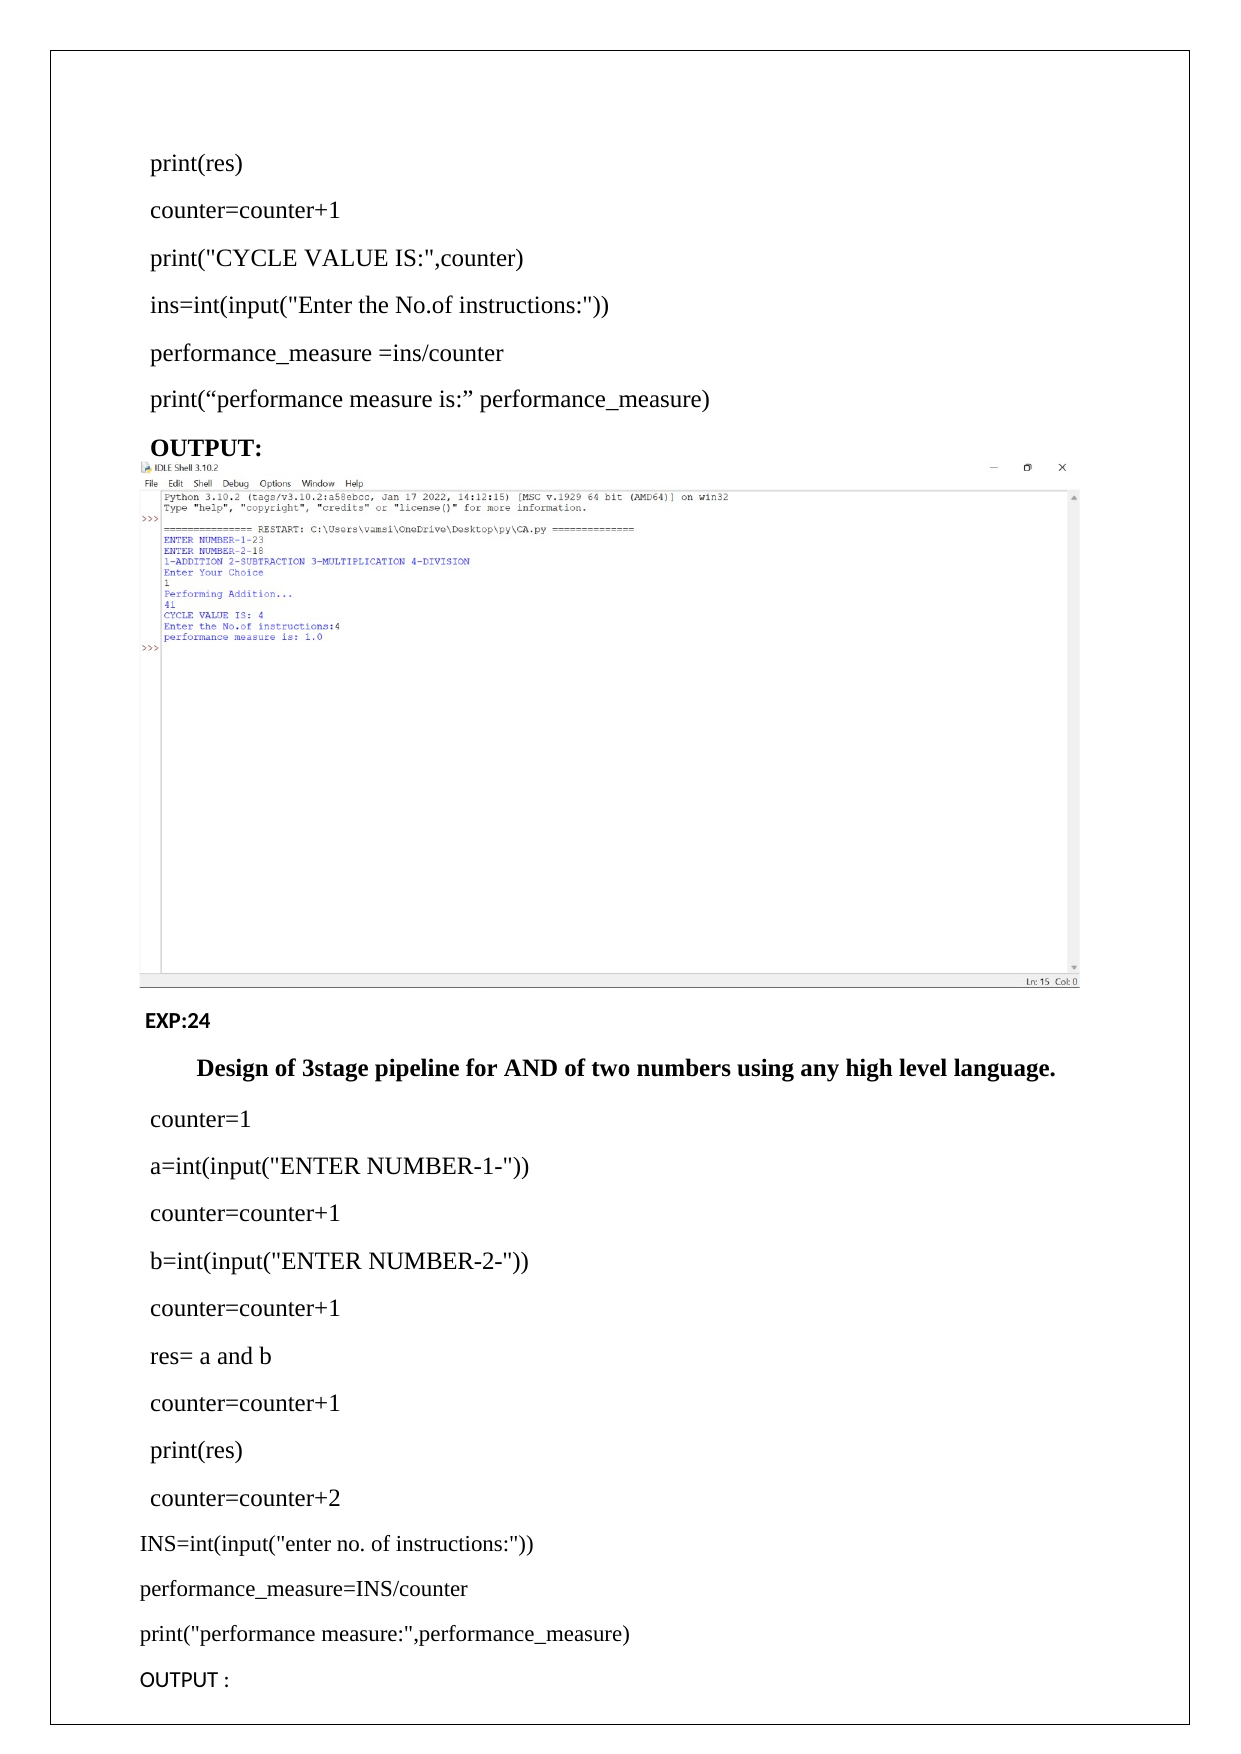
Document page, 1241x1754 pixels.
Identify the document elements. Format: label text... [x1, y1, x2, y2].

text counter=1 [150, 1104, 1103, 1132]
text res= a and b counter=counter+1 print(res) counter=counter+2 [150, 1341, 342, 1512]
subtitle OUTPUT: [150, 433, 1103, 461]
text a=int(input("ENTER NUMBER-1-")) counter=counter+1 b=int(input("ENTER NUMBER-2-")) counter=counter+1 [150, 1151, 533, 1322]
text print(“performance measure is:” performance_measure) [150, 385, 1103, 413]
text print(res) counter=counter+1 [150, 148, 342, 224]
text EXP:24 [139, 1007, 1103, 1035]
picture [139, 461, 1080, 988]
text OUTPUT : [139, 1666, 1103, 1694]
text Design of 3stage pipeline for AND of two numbers using any high level language. [139, 1053, 1103, 1082]
text performance_measure=INS/counter [139, 1575, 1103, 1602]
text print("performance measure:",performance_measure) [139, 1621, 1103, 1647]
text print("CYCLE VALUE IS:",counter) ins=int(input("Enter the No.of instructions:")) performance_measure =ins/counter [150, 243, 611, 366]
text INS=int(input("enter no. of instructions:")) [139, 1530, 1103, 1557]
